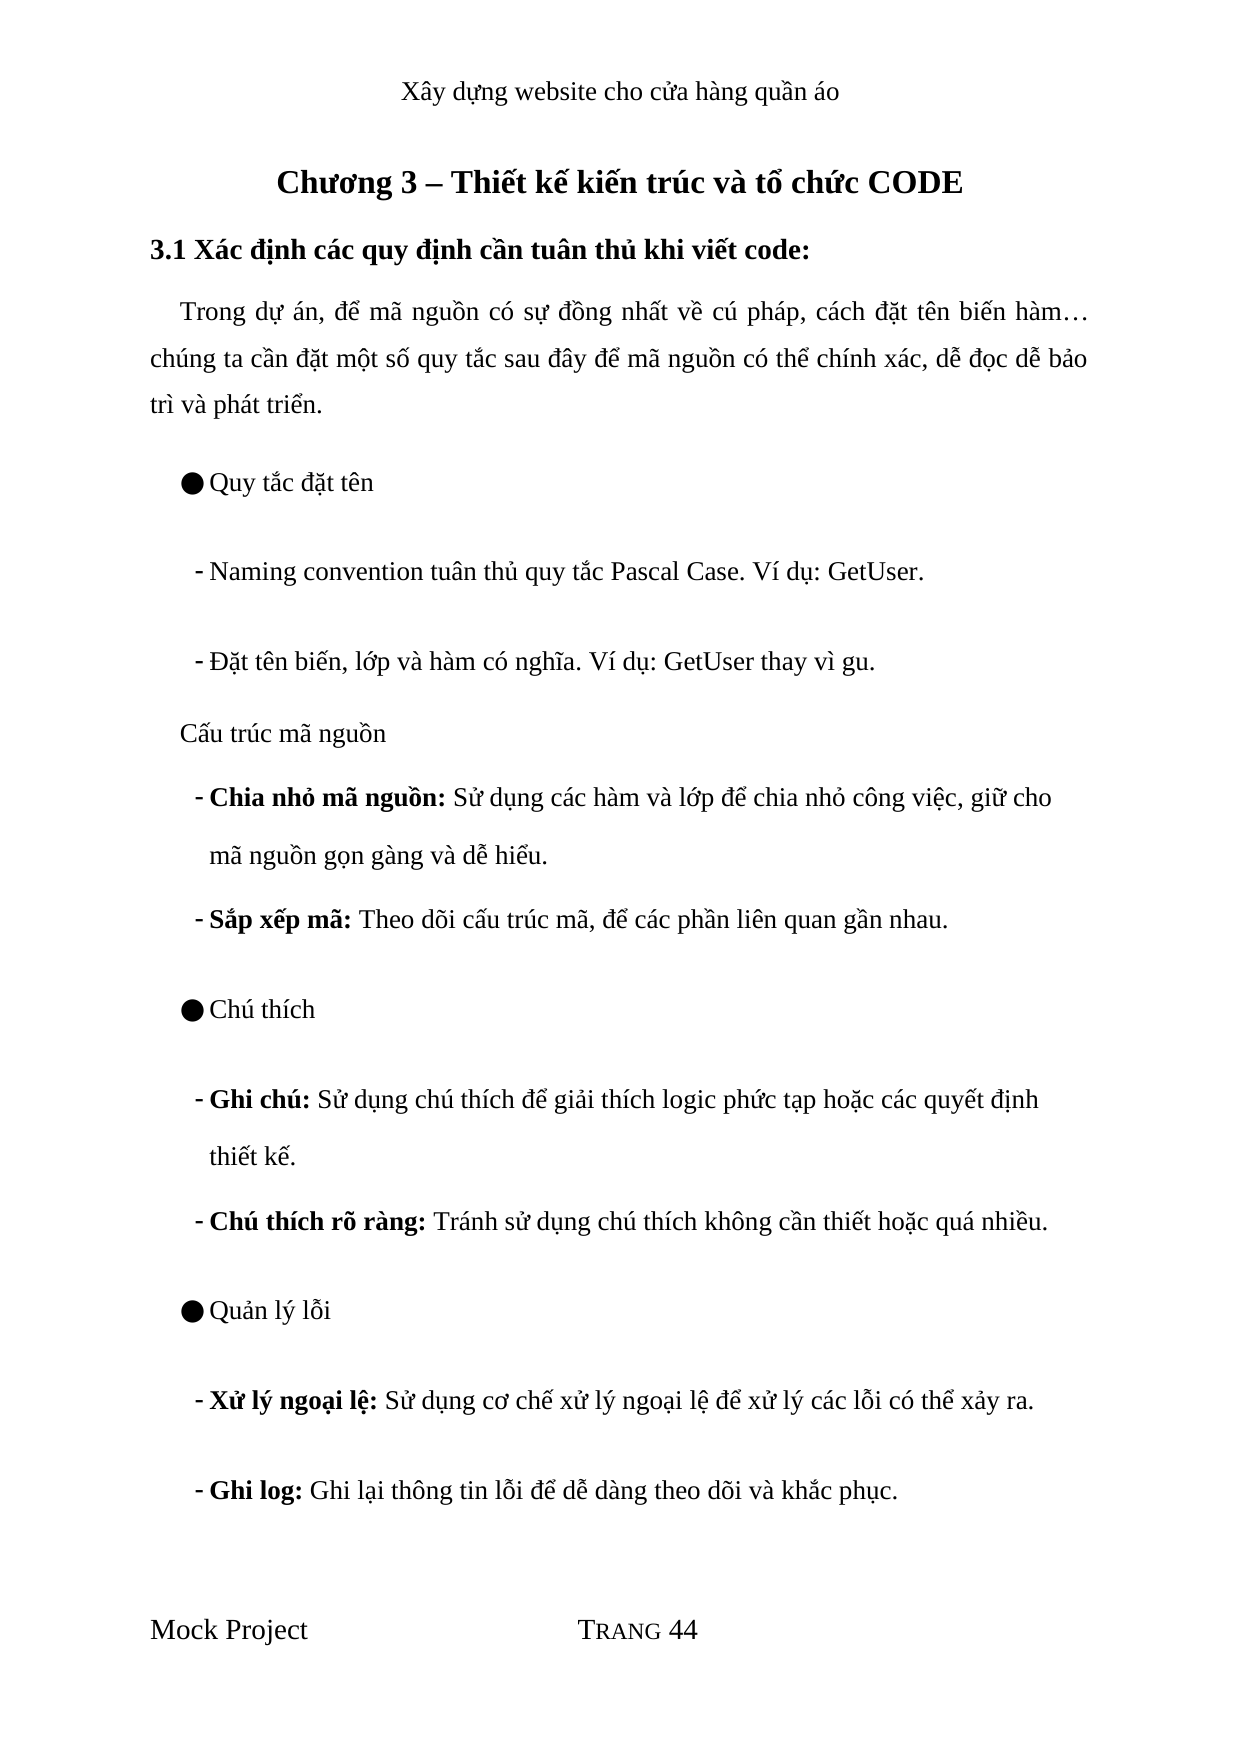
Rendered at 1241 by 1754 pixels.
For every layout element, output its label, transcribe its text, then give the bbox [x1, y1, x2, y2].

list Naming convention tuân thủ quy tắc Pascal Case. Ví dụ: GetUser. [194, 537, 1090, 597]
list Đặt tên biến, lớp và hàm có nghĩa. Ví dụ: GetUser thay vì gu. [194, 627, 1090, 687]
list Chú thích [179, 975, 1090, 1035]
list Quản lý lỗi [179, 1277, 1090, 1336]
list Sắp xếp mã: Theo dõi cấu trúc mã, để các phần liên quan gần nhau. [194, 886, 1090, 945]
text Cấu trúc mã nguồn [179, 717, 1090, 748]
list Chia nhỏ mã nguồn: Sử dụng các hàm và lớp để chia nhỏ công việc, giữ cho mã nguồn gọn gàng và dễ hiểu. [194, 763, 1090, 870]
text Trong dự án, để mã nguồn có sự đồng nhất về cú pháp, cách đặt tên biến hàm… chúng ta cần đặt một số quy tắc sau đây để mã nguồn có thể chính xác, dễ đọc dễ bảo trì và phát triển. [150, 295, 1090, 420]
subtitle 3.1 Xác định các quy định cần tuân thủ khi viết code: [150, 232, 1090, 266]
list Xử lý ngoại lệ: Sử dụng cơ chế xử lý ngoại lệ để xử lý các lỗi có thể xảy ra. [194, 1366, 1090, 1426]
list Ghi log: Ghi lại thông tin lỗi để dễ dàng theo dõi và khắc phục. [194, 1456, 1090, 1516]
subtitle Chương 3 – Thiết kế kiến trúc và tổ chức CODE [150, 162, 1090, 201]
list Quy tắc đặt tên [179, 448, 1090, 508]
list Chú thích rõ ràng: Tránh sử dụng chú thích không cần thiết hoặc quá nhiều. [194, 1187, 1090, 1247]
list Ghi chú: Sử dụng chú thích để giải thích logic phức tạp hoặc các quyết định thiết kế. [194, 1065, 1090, 1171]
